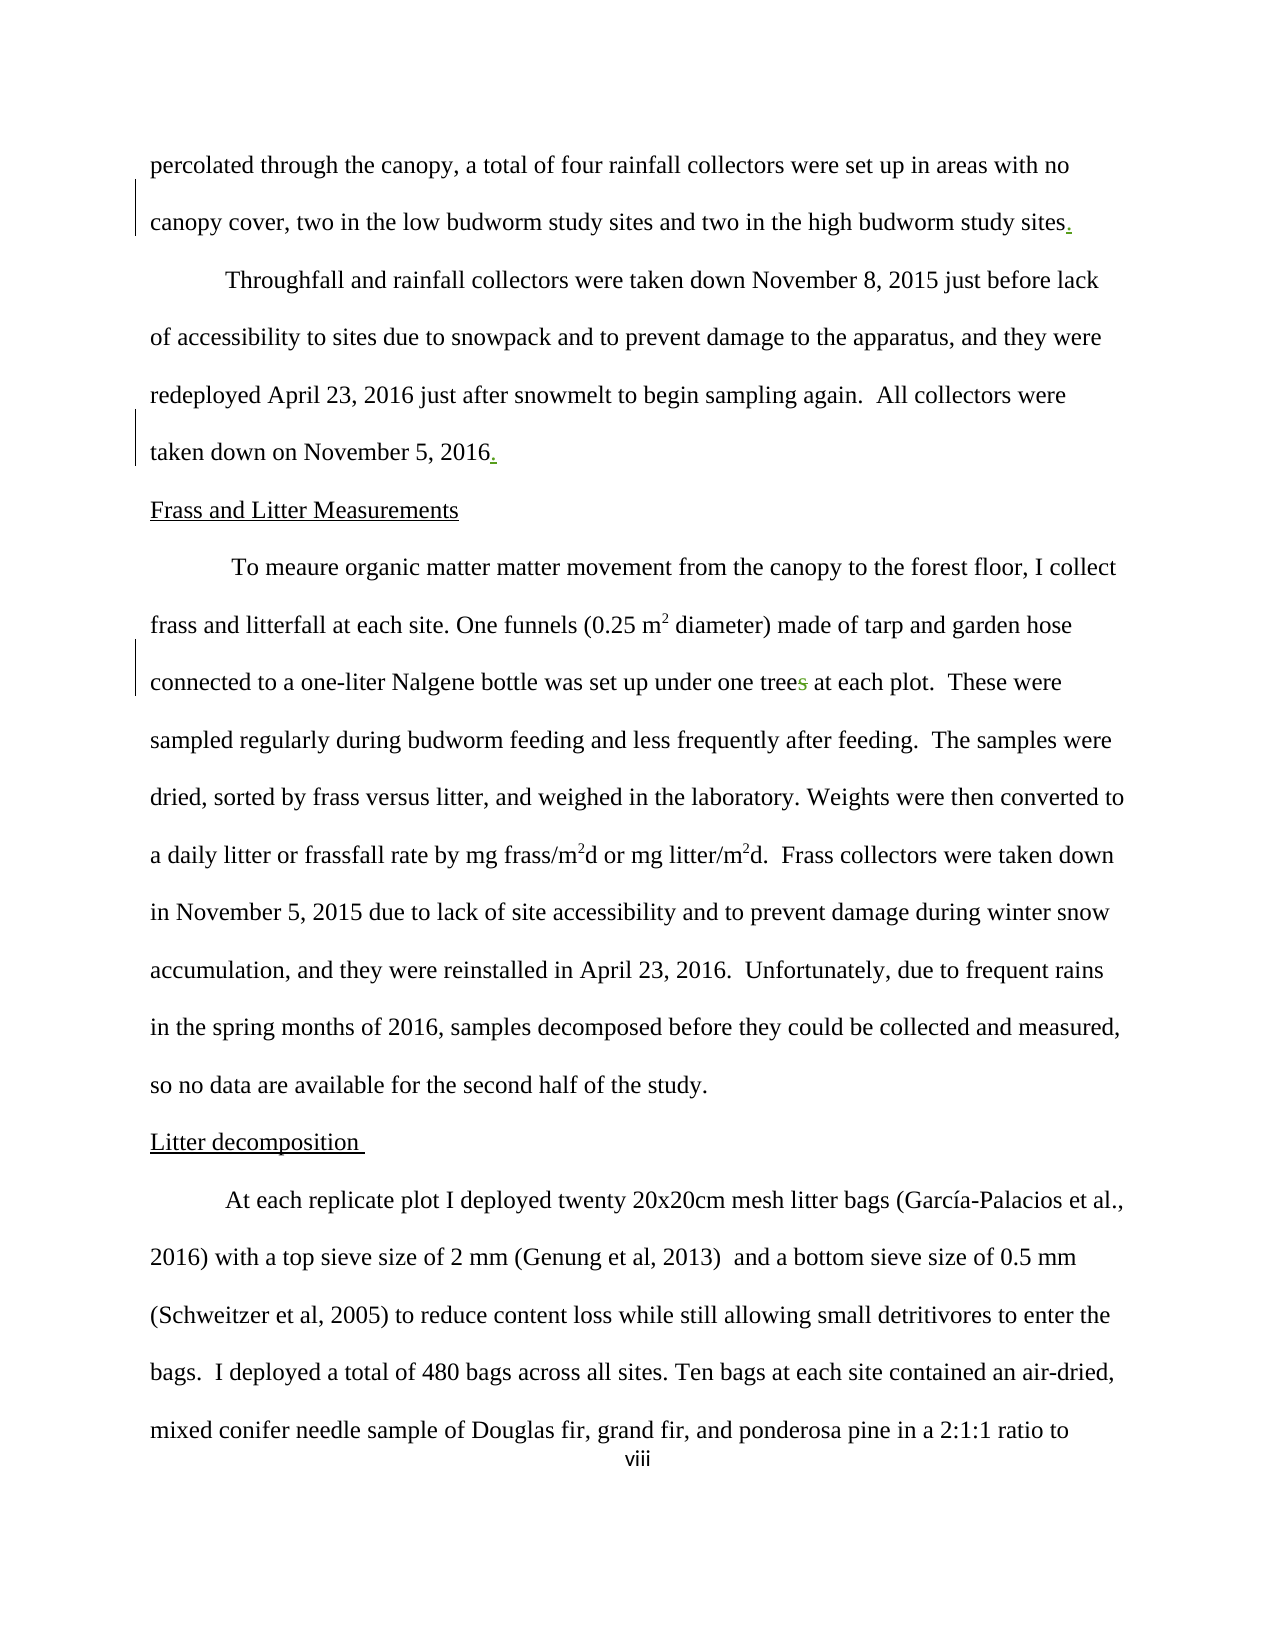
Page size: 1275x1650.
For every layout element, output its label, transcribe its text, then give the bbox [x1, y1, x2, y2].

text Litter decomposition [150, 1127, 1125, 1156]
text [150, 150, 1125, 236]
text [150, 1185, 1125, 1444]
text Frass and Litter Measurements [150, 495, 1125, 524]
text Throughfall and rainfall collectors were taken down November 8, 2015 just before lack of accessibility to sites due to snowpack and to prevent damage to the apparatus, and they were redeployed April 23, 2016 just after snowmelt to begin sampling again. All collectors were taken down on November 5, 2016 [150, 265, 1125, 466]
text To meaure organic matter matter movement from the canopy to the forest floor, I collect frass and litterfall at each site. One funnels (0.25 m2 diameter) made of tarp and garden hose connected to a one-liter Nalgene bottle was set up under one tree at each plot. These were sampled regularly during budworm feeding and less frequently after feeding. The samples were dried, sorted by frass versus litter, and weighed in the laboratory. Weights were then converted to a daily litter or frassfall rate by mg frass/m2d or mg litter/m2d. Frass collectors were taken down in November 5, 2015 due to lack of site accessibility and to prevent damage during winter snow accumulation, and they were reinstalled in April 23, 2016. Unfortunately, due to frequent rains in the spring months of 2016, samples decomposed before they could be collected and measured, so no data are available for the second half of the study. [150, 552, 1125, 1099]
